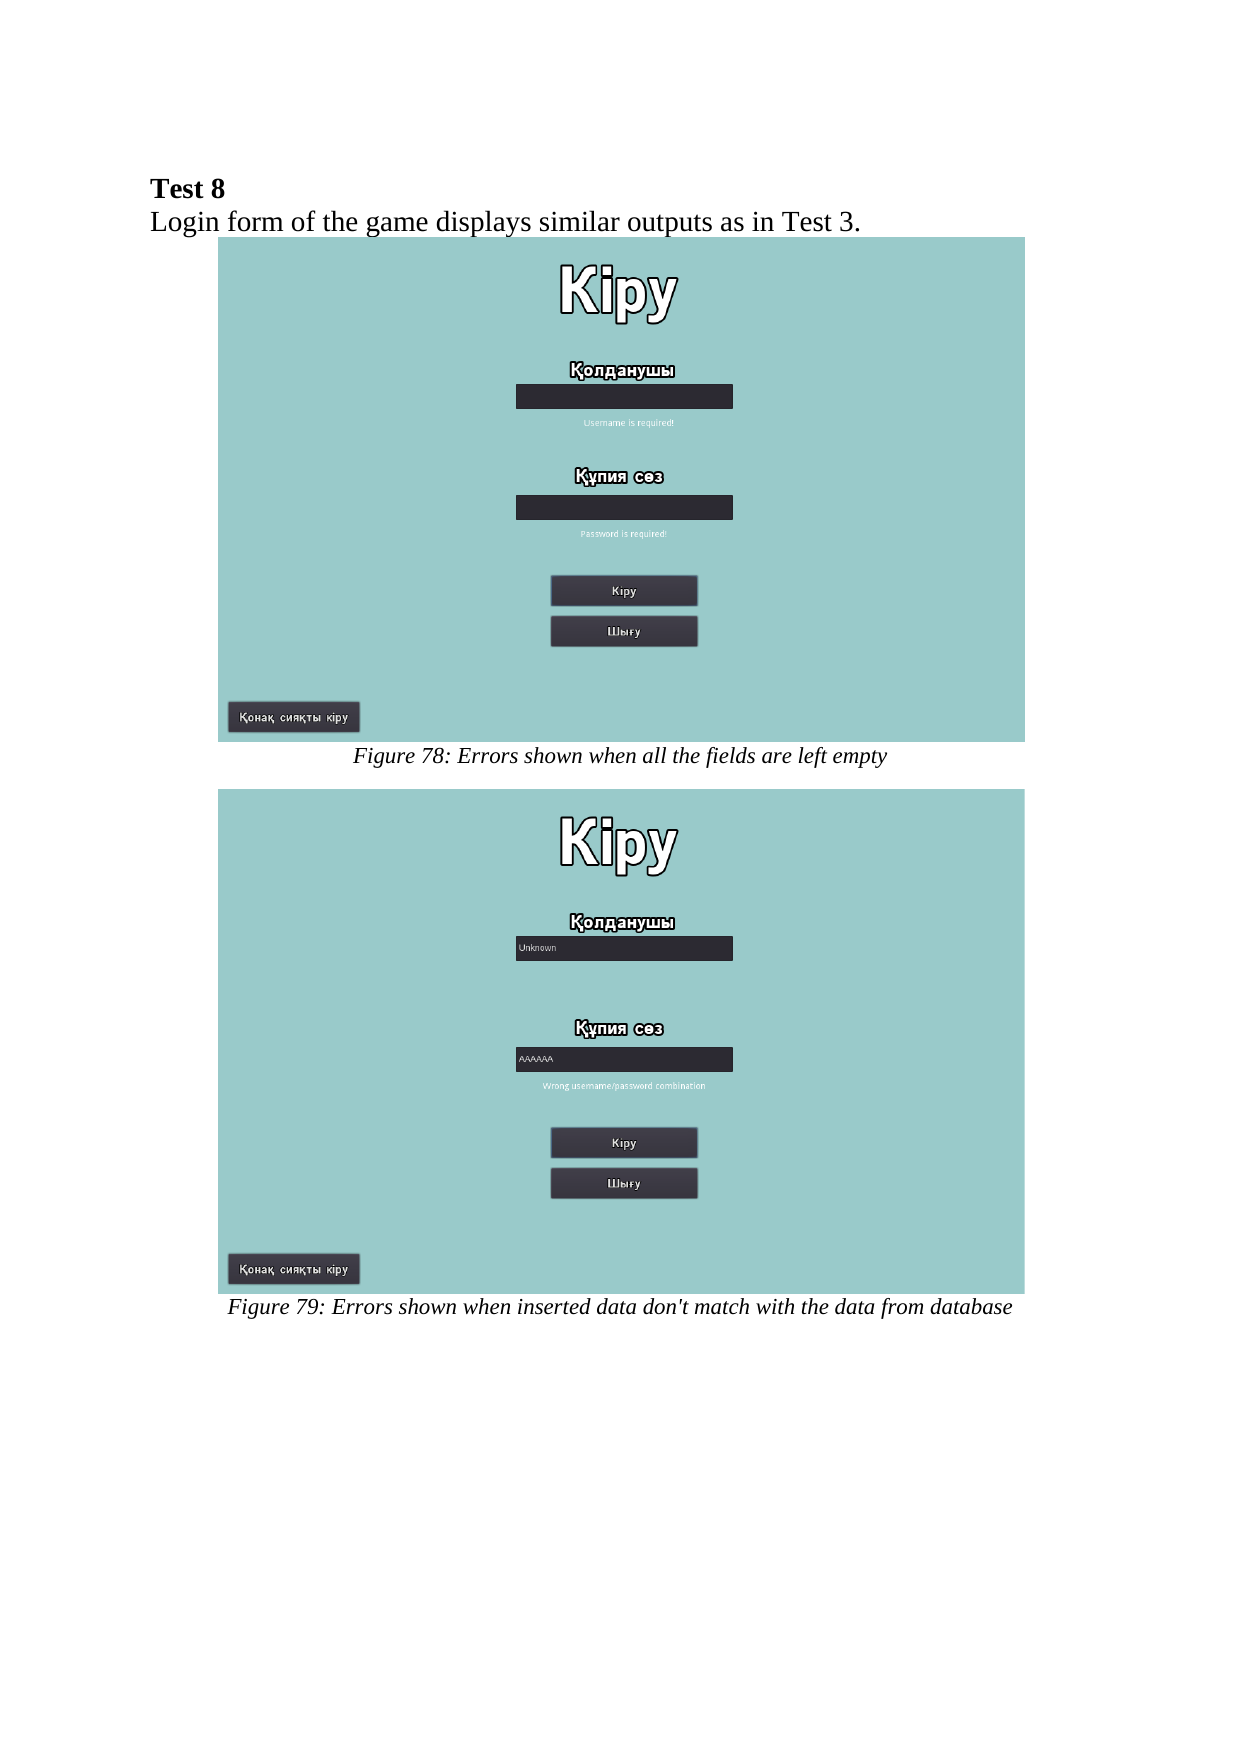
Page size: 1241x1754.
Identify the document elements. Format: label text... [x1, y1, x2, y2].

picture [218, 789, 1025, 1294]
picture [218, 237, 1025, 742]
text Figure 78: Errors shown when all the fields are left empty [150, 742, 1093, 768]
subtitle Test 8 [150, 171, 1093, 204]
text Figure 79: Errors shown when inserted data don't match with the data from database [150, 1293, 1093, 1320]
text Login form of the game displays similar outputs as in Test 3. [150, 204, 1093, 238]
